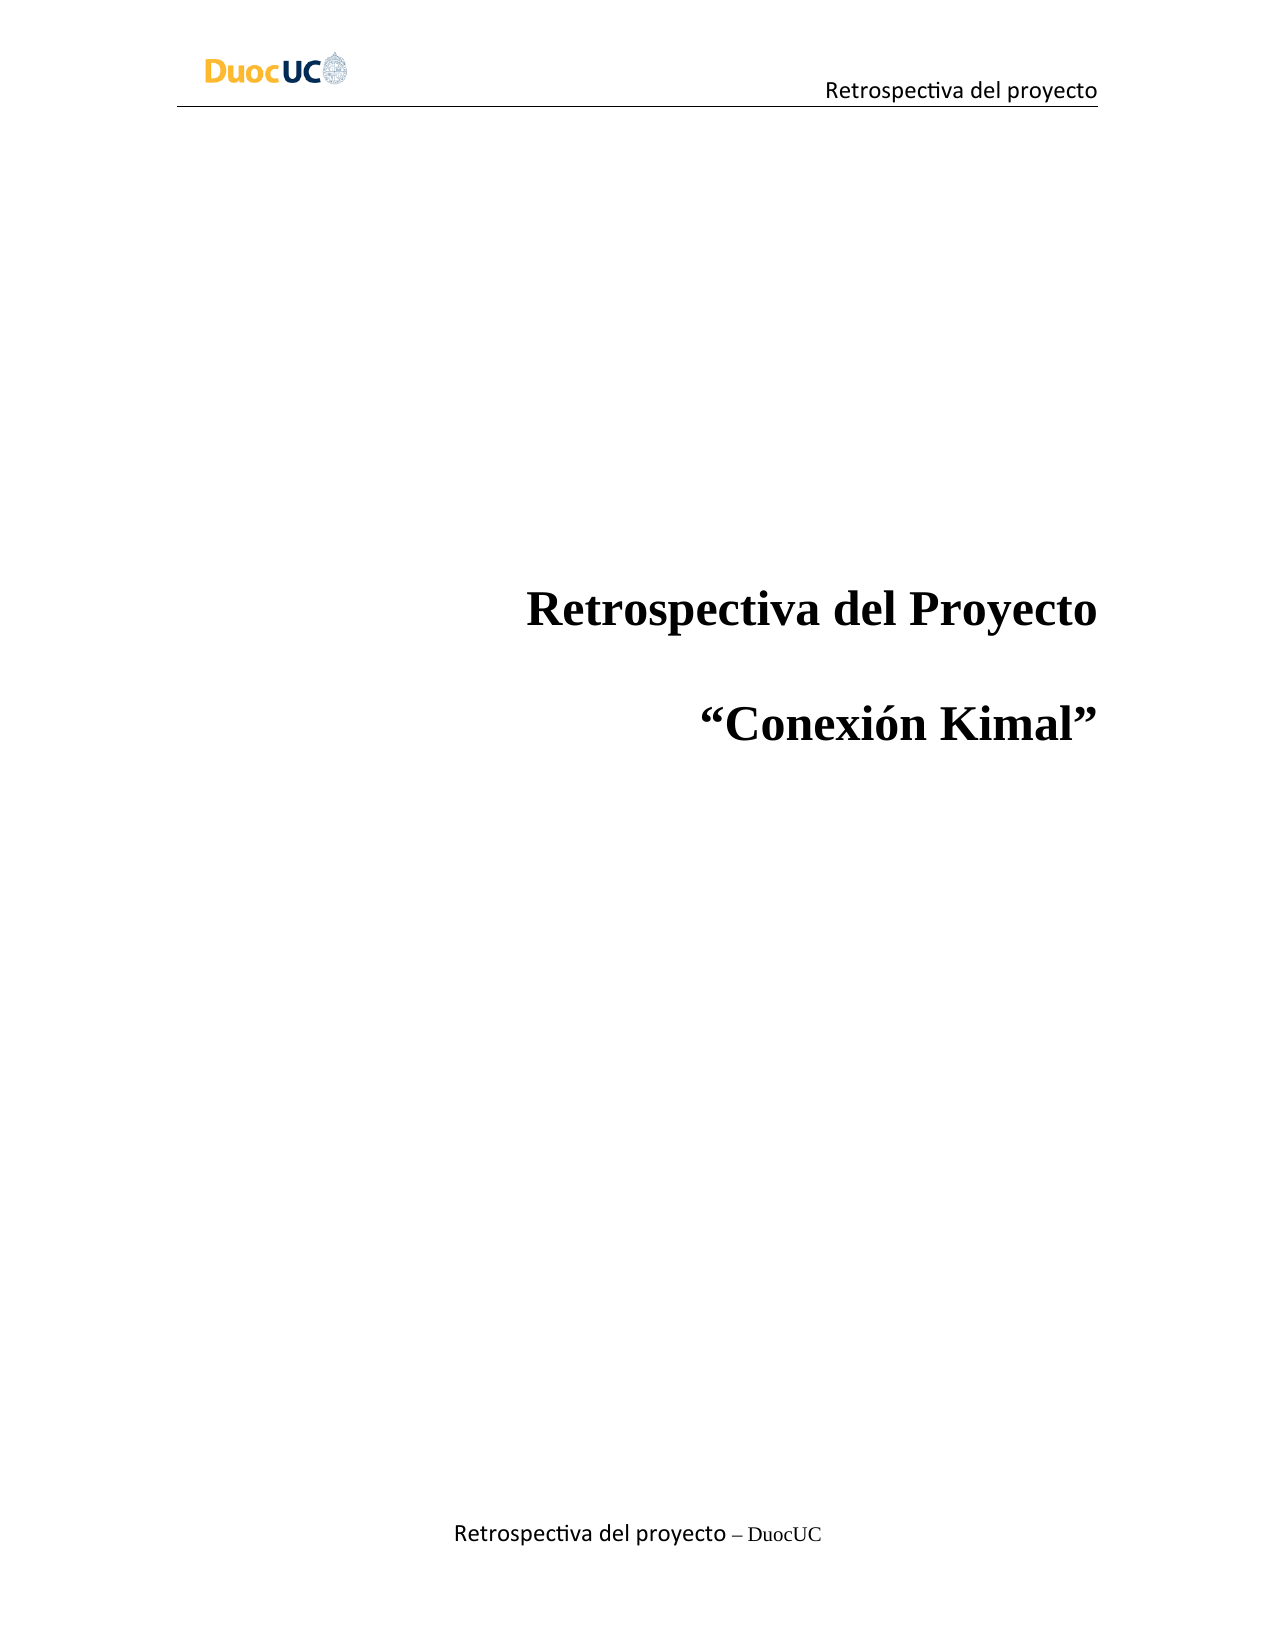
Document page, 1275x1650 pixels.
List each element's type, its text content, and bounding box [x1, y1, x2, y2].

picture [198, 48, 352, 87]
text Retrospectiva del Proyecto [177, 579, 1098, 636]
text “Conexión Kimal” [177, 694, 1098, 751]
